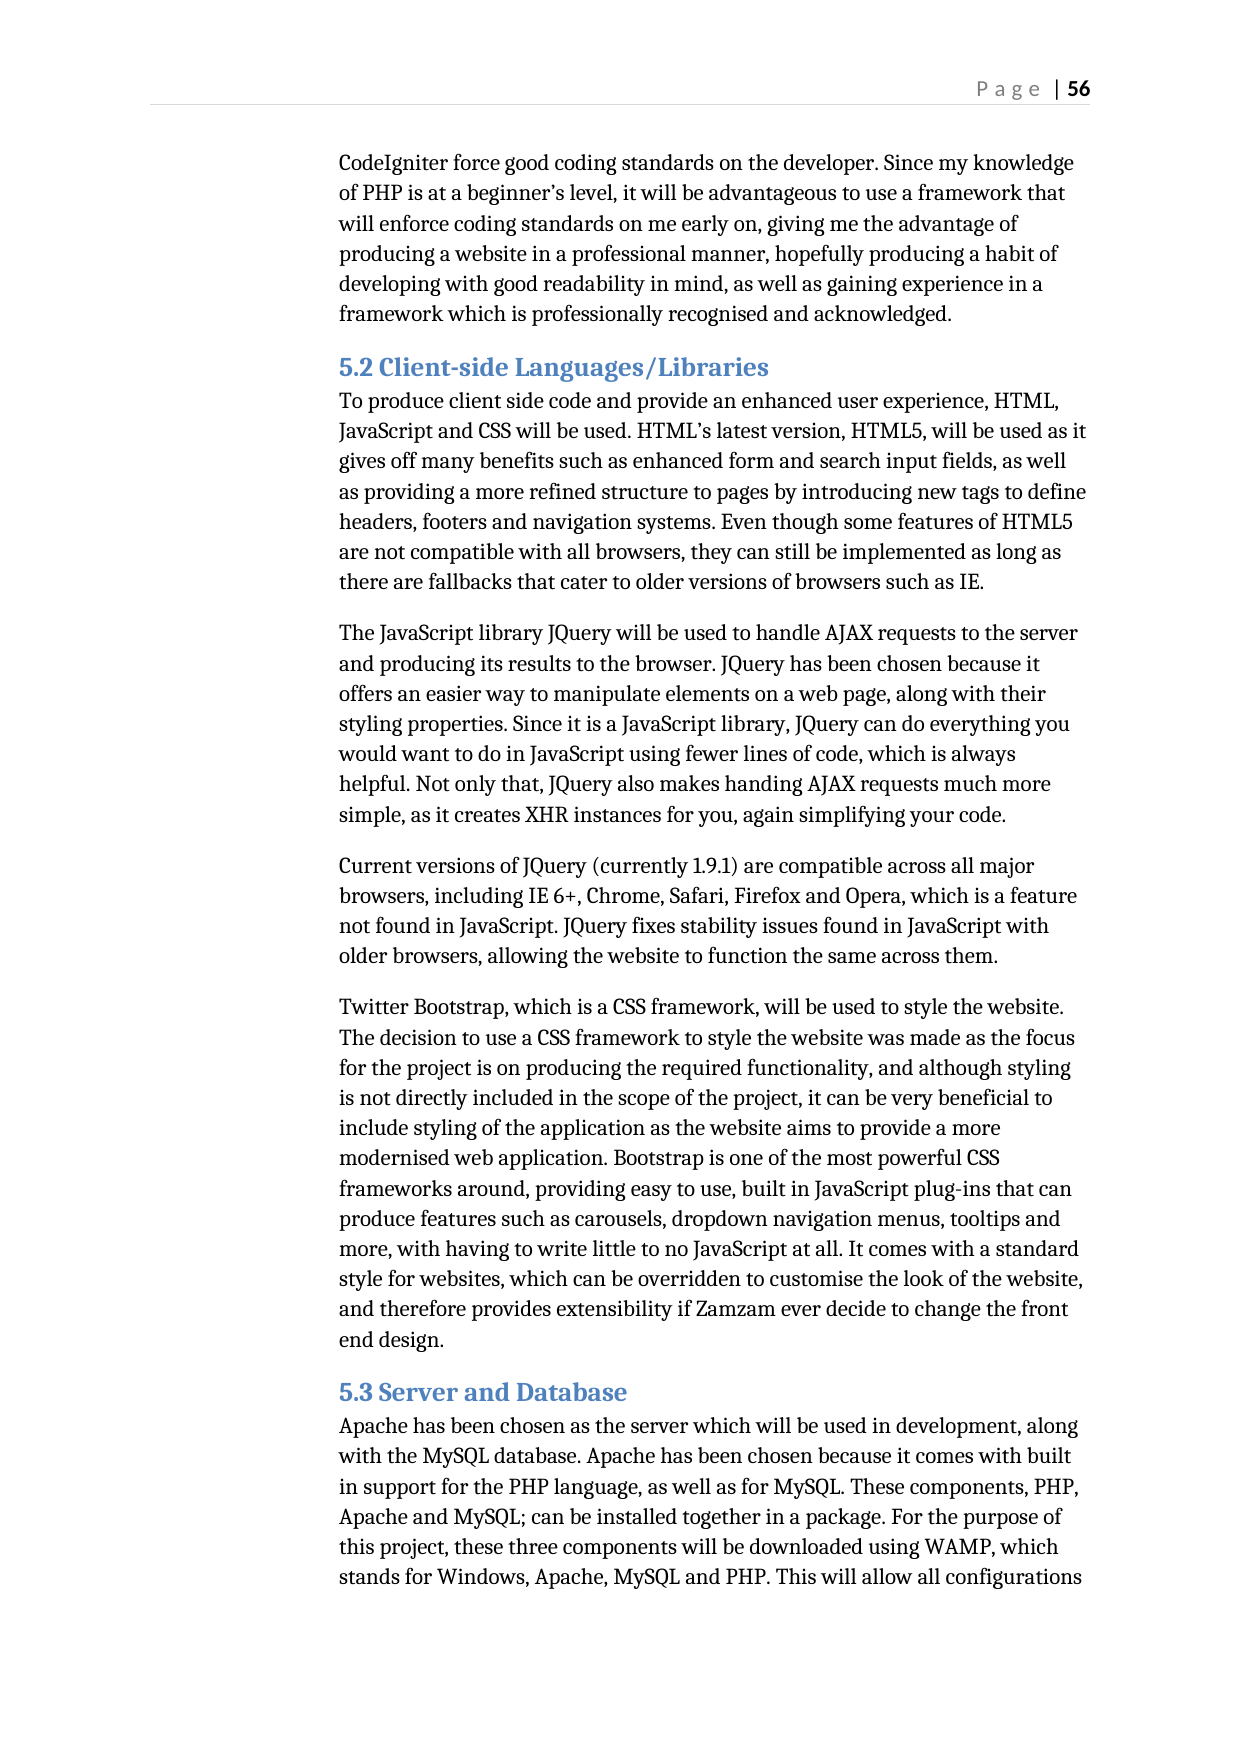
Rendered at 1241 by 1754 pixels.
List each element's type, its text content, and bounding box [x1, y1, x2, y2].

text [339, 1413, 1090, 1591]
text Twitter Bootstrap, which is a CSS framework, will be used to style the website. The decision to use a CSS framework to style the website was made as the focus for the project is on producing the required functionality, and although styling is not directly included in the scope of the project, it can be very beneficial to include styling of the application as the website aims to provide a more modernised web application. Bootstrap is one of the most powerful CSS frameworks around, providing easy to use, built in JavaScript plug-ins that can produce features such as carousels, dropdown navigation menus, tooltips and more, with having to write little to no JavaScript at all. It comes with a standard style for websites, which can be overridden to customise the look of the website, and therefore provides extensibility if Zamzam ever decide to change the front end design. [339, 994, 1090, 1353]
text The JavaScript library JQuery will be used to handle AJAX requests to the server and producing its results to the browser. JQuery has been chosen because it offers an easier way to manipulate elements on a web page, along with their styling properties. Since it is a JavaScript library, JQuery can do everything you would want to do in JavaScript using fewer lines of code, which is always helpful. Not only that, JQuery also makes handing AJAX requests much more simple, as it creates XHR instances for you, again simplifying your code. [339, 620, 1090, 828]
text Current versions of JQuery (currently 1.9.1) are compatible across all major browsers, including IE 6+, Chrome, Safari, Firefox and Opera, which is a feature not found in JavaScript. JQuery fixes stability issues found in JavaScript with older browsers, allowing the website to function the same across them. [339, 852, 1090, 969]
text To produce client side code and provide an enhanced user experience, HTML, JavaScript and CSS will be used. HTML’s latest version, HTML5, will be used as it gives off many benefits such as enhanced form and search input fields, as well as providing a more refined structure to pages by introducing new tags to define headers, footers and navigation systems. Even though some features of HTML5 are not compatible with all browsers, they can still be implemented as long as there are fallbacks that cater to older versions of browsers such as IE. [339, 388, 1090, 595]
subtitle 5.2 Client-side Languages/Libraries [339, 352, 1090, 383]
subtitle 5.3 Server and Database [339, 1377, 1090, 1408]
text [339, 150, 1090, 327]
